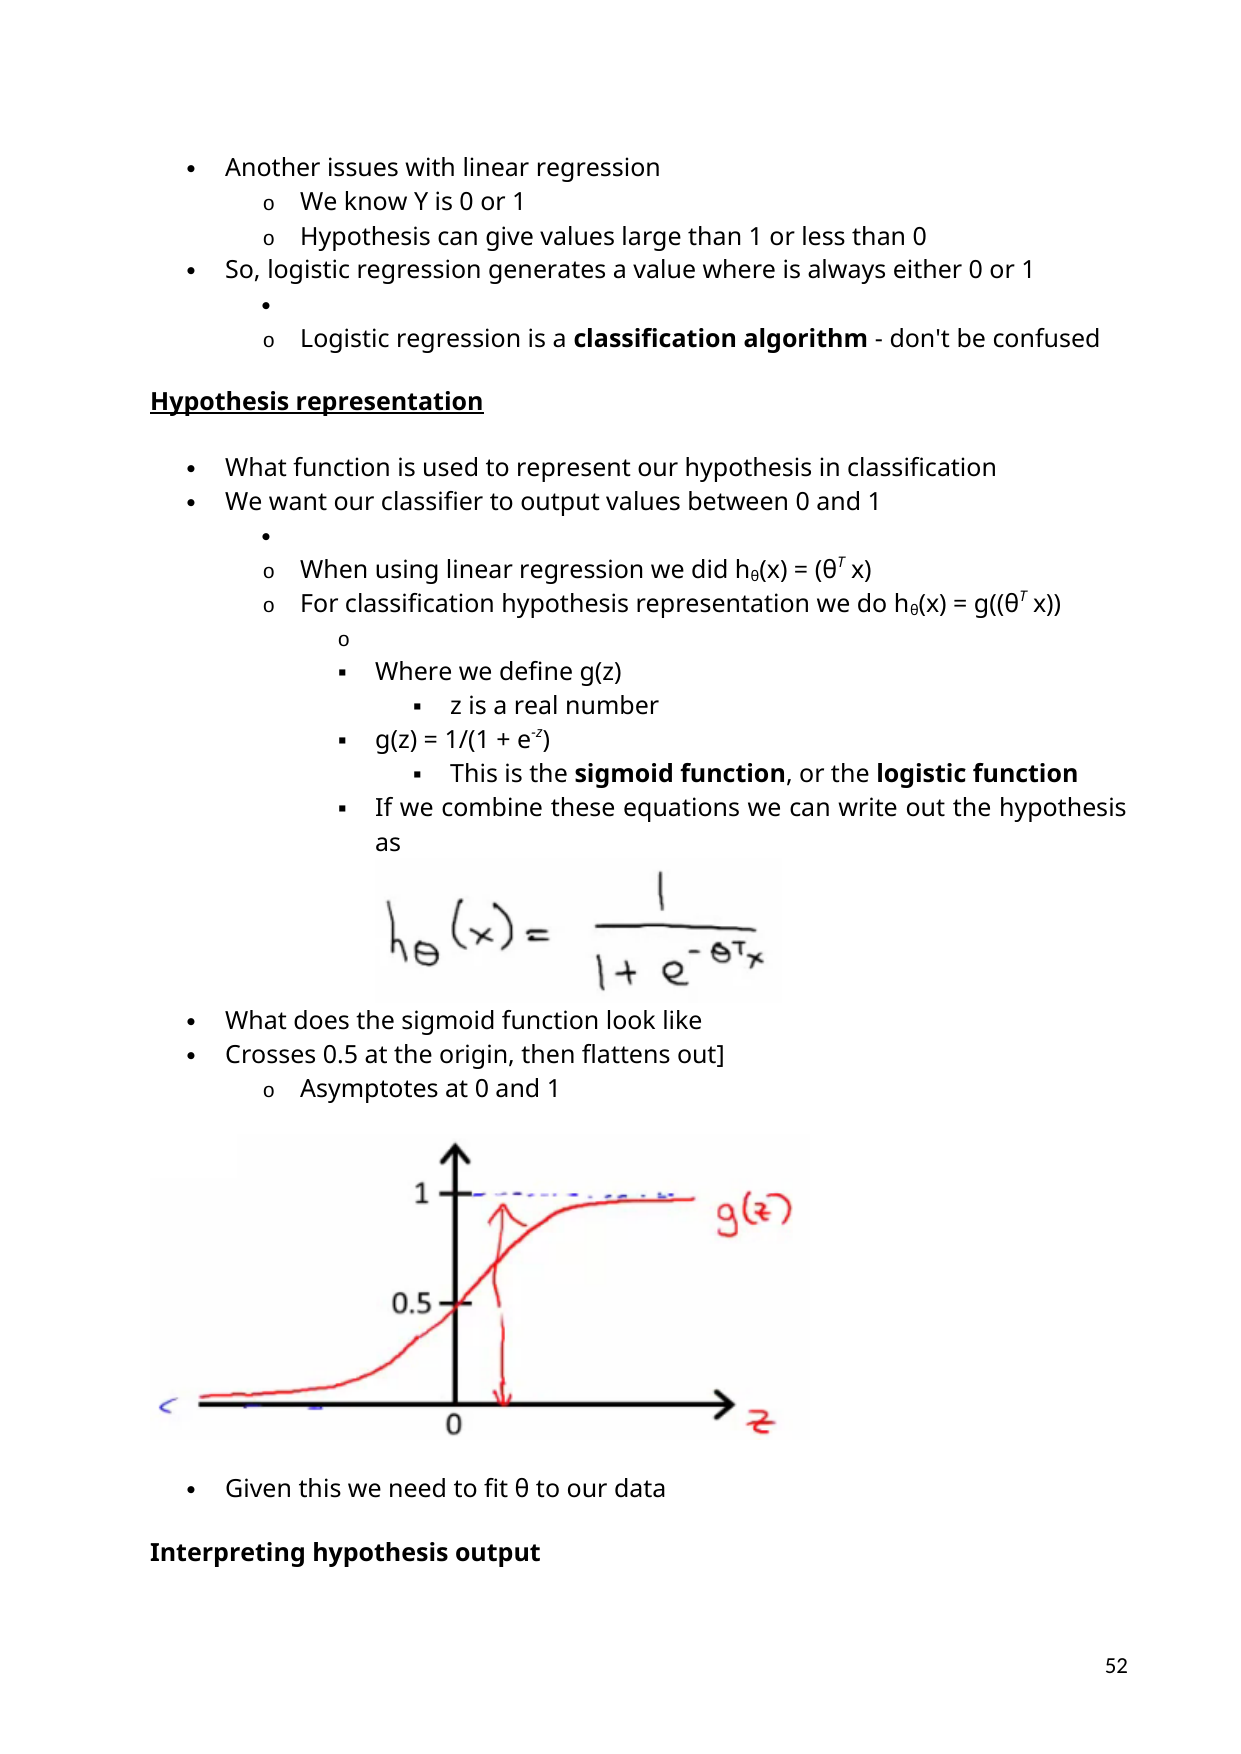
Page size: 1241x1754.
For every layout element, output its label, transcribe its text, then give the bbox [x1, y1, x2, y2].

text Interpreting hypothesis output [150, 1534, 1128, 1568]
list This is the sigmoid function, or the logistic function [412, 756, 1128, 790]
list We know Y is 0 or 1 [262, 184, 1128, 218]
list Asymptotes at 0 and 1 [262, 1071, 1128, 1105]
list For classification hypothesis representation we do hθ(x) = g((θT x)) [262, 586, 1128, 620]
list When using linear regression we did hθ(x) = (θT x) [262, 552, 1128, 586]
picture [375, 858, 783, 1003]
list So, logistic regression generates a value where is always either 0 or 1 [187, 252, 1128, 286]
list Another issues with linear regression [187, 150, 1128, 184]
list Hypothesis can give values large than 1 or less than 0 [262, 218, 1128, 252]
list What does the sigmoid function look like [187, 1003, 1128, 1037]
list What function is used to represent our hypothesis in classification [187, 449, 1128, 483]
list Given this we need to fit θ to our data [187, 1471, 1128, 1505]
list z is a real number [412, 688, 1128, 722]
picture [150, 1134, 810, 1440]
list Crosses 0.5 at the origin, then flattens out] [187, 1037, 1128, 1071]
list g(z) = 1/(1 + e-z) [337, 722, 1128, 756]
list Where we define g(z) [337, 654, 1128, 688]
list Logistic regression is a classification algorithm - don't be confused [262, 320, 1128, 354]
list We want our classifier to output values between 0 and 1 [187, 483, 1128, 518]
text Hypothesis representation [150, 383, 1128, 418]
